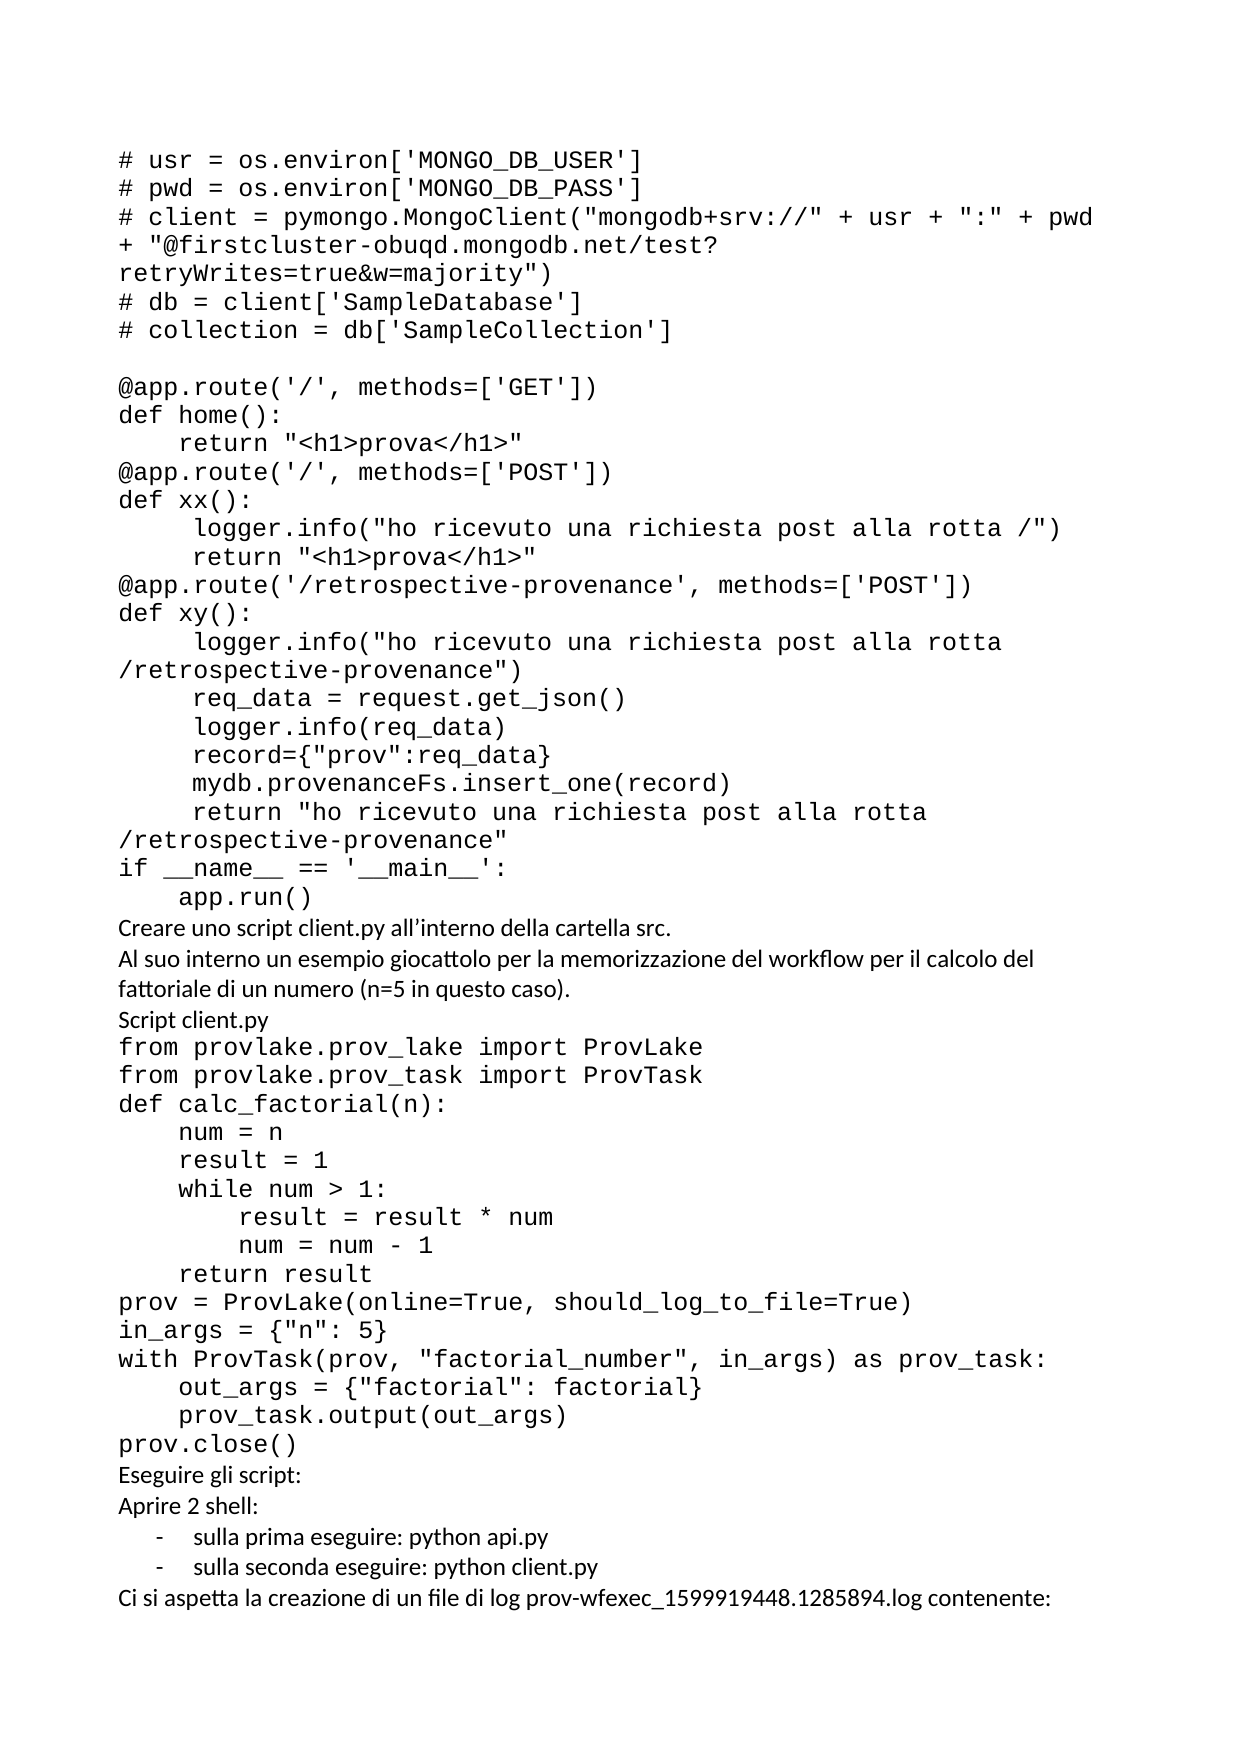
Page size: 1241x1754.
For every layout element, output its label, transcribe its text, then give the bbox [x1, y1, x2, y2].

text # client = pymongo.MongoClient("mongodb+srv://" + usr + ":" + pwd + "@firstcluster-obuqd.mongodb.net/test?retryWrites=true&w=majority") [118, 204, 1122, 289]
text return "<h1>prova</h1>" [118, 431, 1122, 459]
text Eseguire gli script: [118, 1460, 1122, 1490]
text prov_task.output(out_args) [118, 1403, 1122, 1431]
text Creare uno script client.py all’interno della cartella src. [118, 913, 1122, 943]
text def xy(): [118, 601, 1122, 629]
text # usr = os.environ['MONGO_DB_USER'] [118, 148, 1122, 176]
text Ci si aspetta la creazione di un file di log prov-wfexec_1599919448.1285894.log contenente: [118, 1582, 1122, 1612]
text logger.info(req_data) [118, 714, 1122, 743]
text @app.route('/', methods=['POST']) [118, 459, 1122, 488]
text result = 1 [118, 1148, 1122, 1176]
text def home(): [118, 403, 1122, 431]
text logger.info("ho ricevuto una richiesta post alla rotta /retrospective-provenance") [118, 629, 1122, 686]
text while num > 1: [118, 1176, 1122, 1205]
text logger.info("ho ricevuto una richiesta post alla rotta /") [118, 516, 1122, 544]
text @app.route('/retrospective-provenance', methods=['POST']) [118, 573, 1122, 601]
text mydb.provenanceFs.insert_one(record) [118, 771, 1122, 799]
text prov.close() [118, 1431, 1122, 1460]
text Aprire 2 shell: [118, 1490, 1122, 1521]
list sulla prima eseguire: python api.py [156, 1521, 1122, 1551]
text num = n [118, 1120, 1122, 1148]
text return result [118, 1261, 1122, 1290]
text num = num - 1 [118, 1233, 1122, 1261]
text # db = client['SampleDatabase'] [118, 289, 1122, 318]
text record={"prov":req_data} [118, 743, 1122, 771]
text from provlake.prov_task import ProvTask [118, 1063, 1122, 1091]
text from provlake.prov_lake import ProvLake [118, 1035, 1122, 1063]
text Al suo interno un esempio giocattolo per la memorizzazione del workflow per il calcolo del fattoriale di un numero (n=5 in questo caso). [118, 943, 1122, 1004]
text def calc_factorial(n): [118, 1091, 1122, 1120]
list sulla seconda eseguire: python client.py [156, 1551, 1122, 1582]
text app.run() [118, 884, 1122, 913]
text def xx(): [118, 488, 1122, 516]
text # collection = db['SampleCollection'] [118, 318, 1122, 346]
text @app.route('/', methods=['GET']) [118, 374, 1122, 403]
text if __name__ == '__main__': [118, 856, 1122, 884]
text # pwd = os.environ['MONGO_DB_PASS'] [118, 176, 1122, 204]
text out_args = {"factorial": factorial} [118, 1375, 1122, 1403]
text in_args = {"n": 5} [118, 1318, 1122, 1346]
text result = result * num [118, 1205, 1122, 1233]
text req_data = request.get_json() [118, 686, 1122, 714]
text return "<h1>prova</h1>" [118, 544, 1122, 573]
text return "ho ricevuto una richiesta post alla rotta /retrospective-provenance" [118, 799, 1122, 856]
text Script client.py [118, 1004, 1122, 1035]
text prov = ProvLake(online=True, should_log_to_file=True) [118, 1290, 1122, 1318]
text with ProvTask(prov, "factorial_number", in_args) as prov_task: [118, 1346, 1122, 1375]
